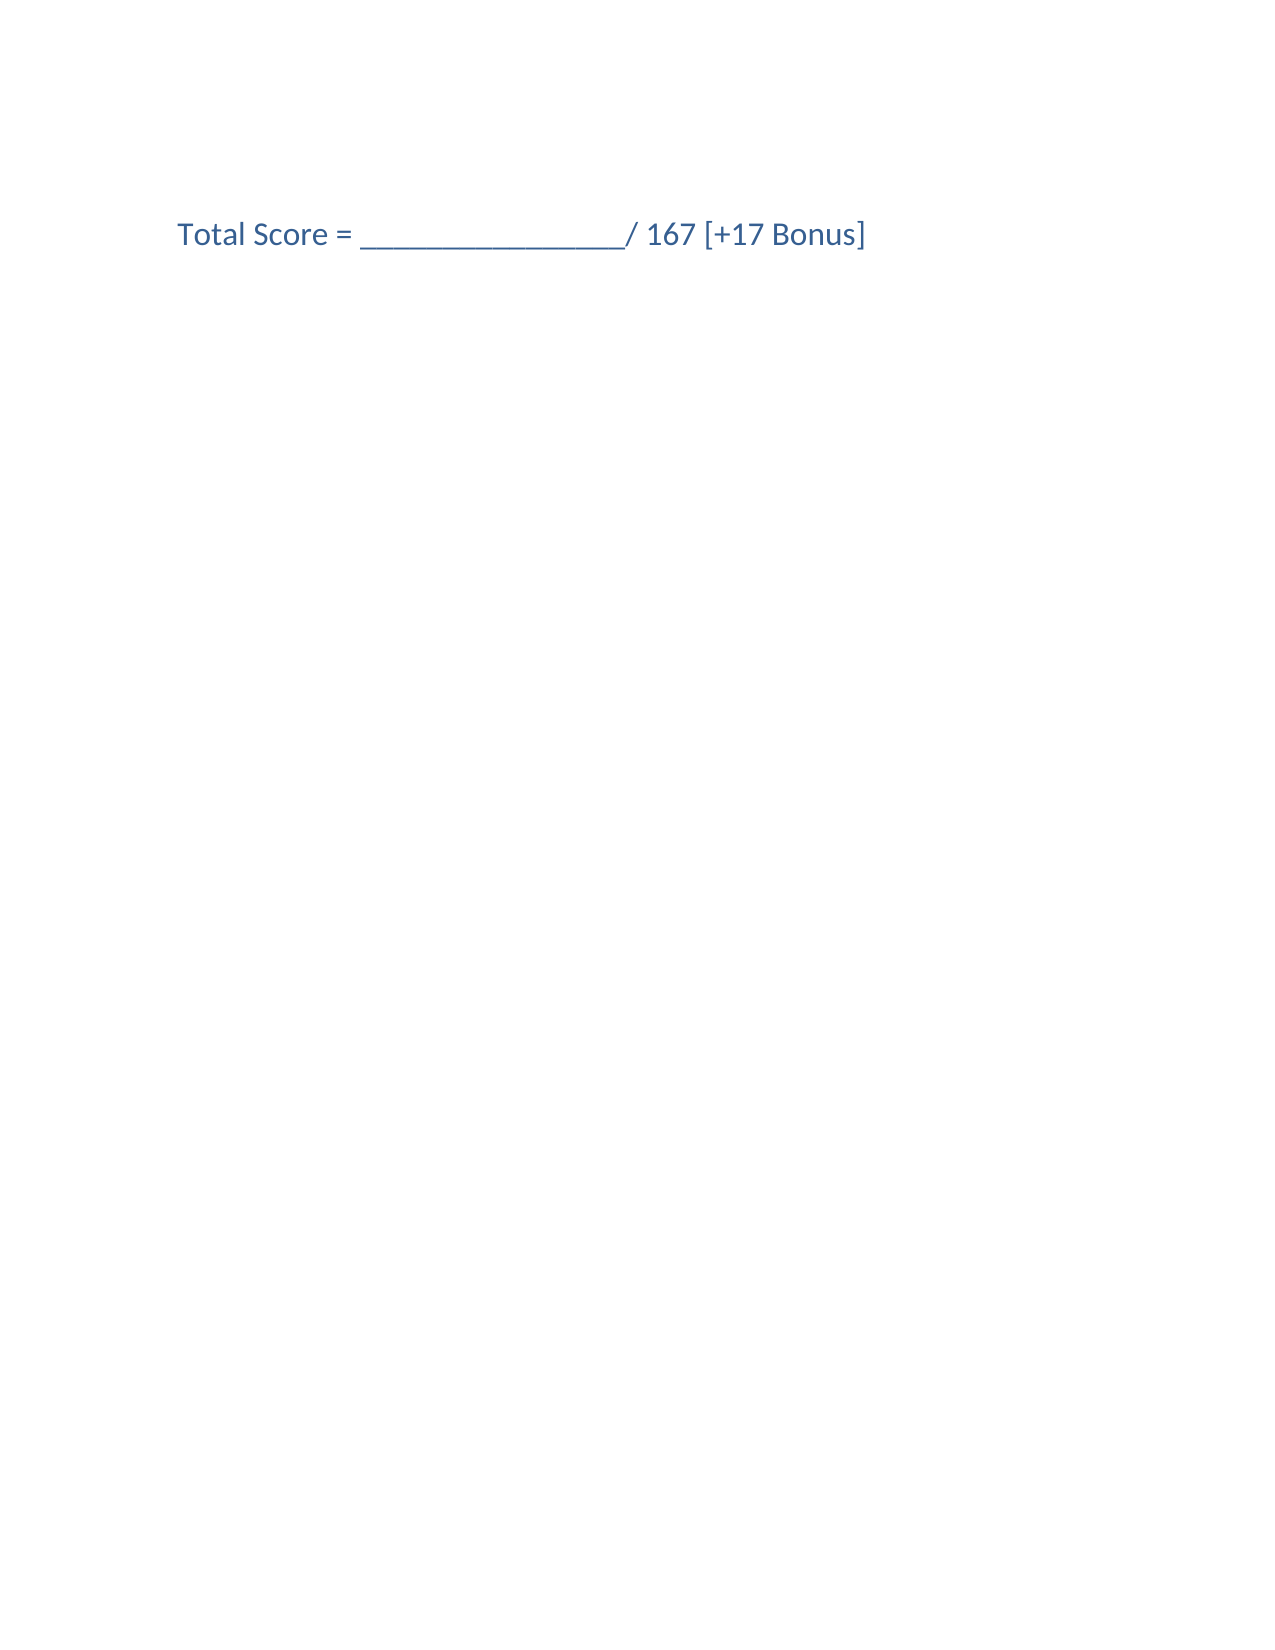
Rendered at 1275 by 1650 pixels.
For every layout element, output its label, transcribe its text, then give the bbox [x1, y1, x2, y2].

subtitle Total Score = ________________/ 167 [+17 Bonus] [177, 213, 1096, 253]
